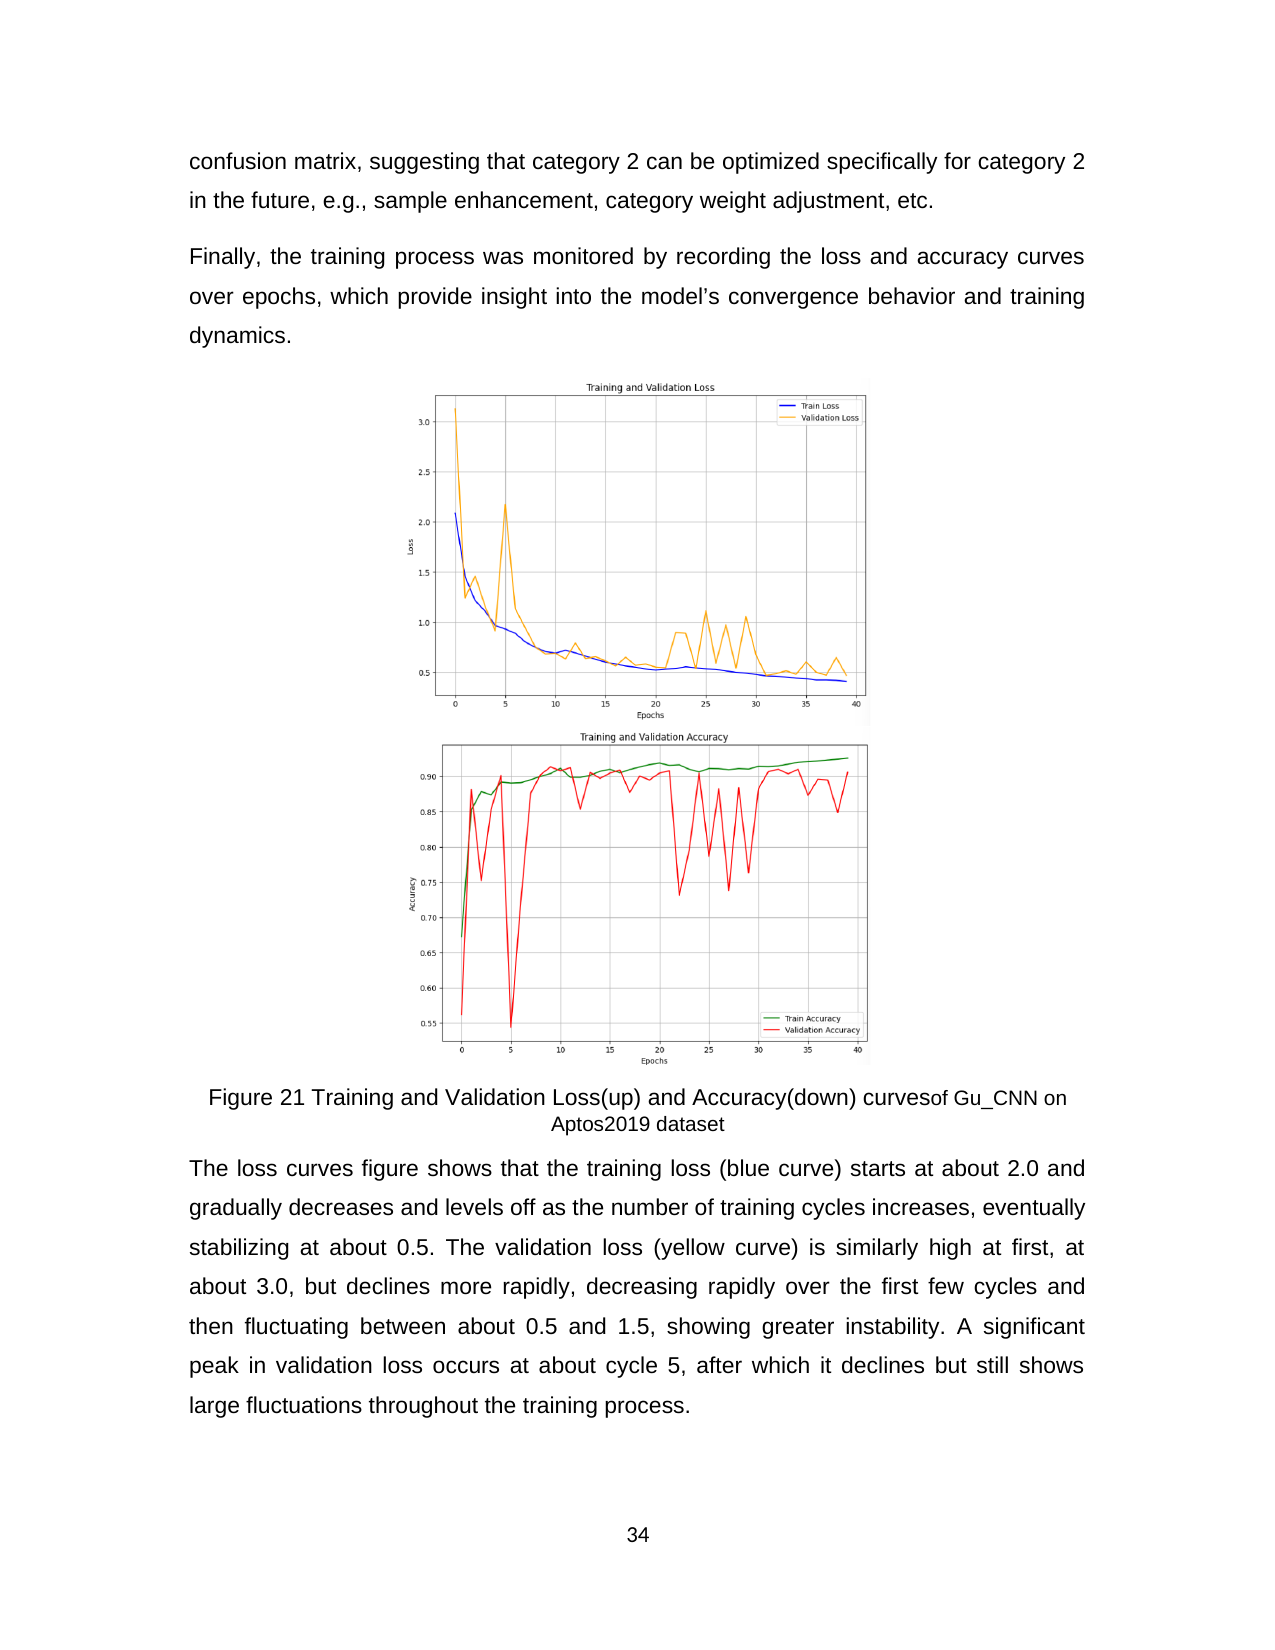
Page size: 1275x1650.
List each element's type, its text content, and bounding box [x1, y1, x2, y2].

text Finally, the training process was monitored by recording the loss and accuracy curves over epochs, which provide insight into the model’s convergence behavior and training dynamics. [189, 243, 1086, 349]
picture [404, 378, 871, 726]
picture [404, 727, 871, 1065]
text Figure 21 Training and Validation Loss(up) and Accuracy(down) curvesof Gu_CNN on Aptos2019 dataset [189, 1084, 1086, 1136]
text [189, 148, 1086, 213]
text The loss curves figure shows that the training loss (blue curve) starts at about 2.0 and gradually decreases and levels off as the number of training cycles increases, eventually stabilizing at about 0.5. The validation loss (yellow curve) is similarly high at first, at about 3.0, but declines more rapidly, decreasing rapidly over the first few cycles and then fluctuating between about 0.5 and 1.5, showing greater instability. A significant peak in validation loss occurs at about cycle 5, after which it declines but still shows large fluctuations throughout the training process. [189, 1155, 1086, 1418]
